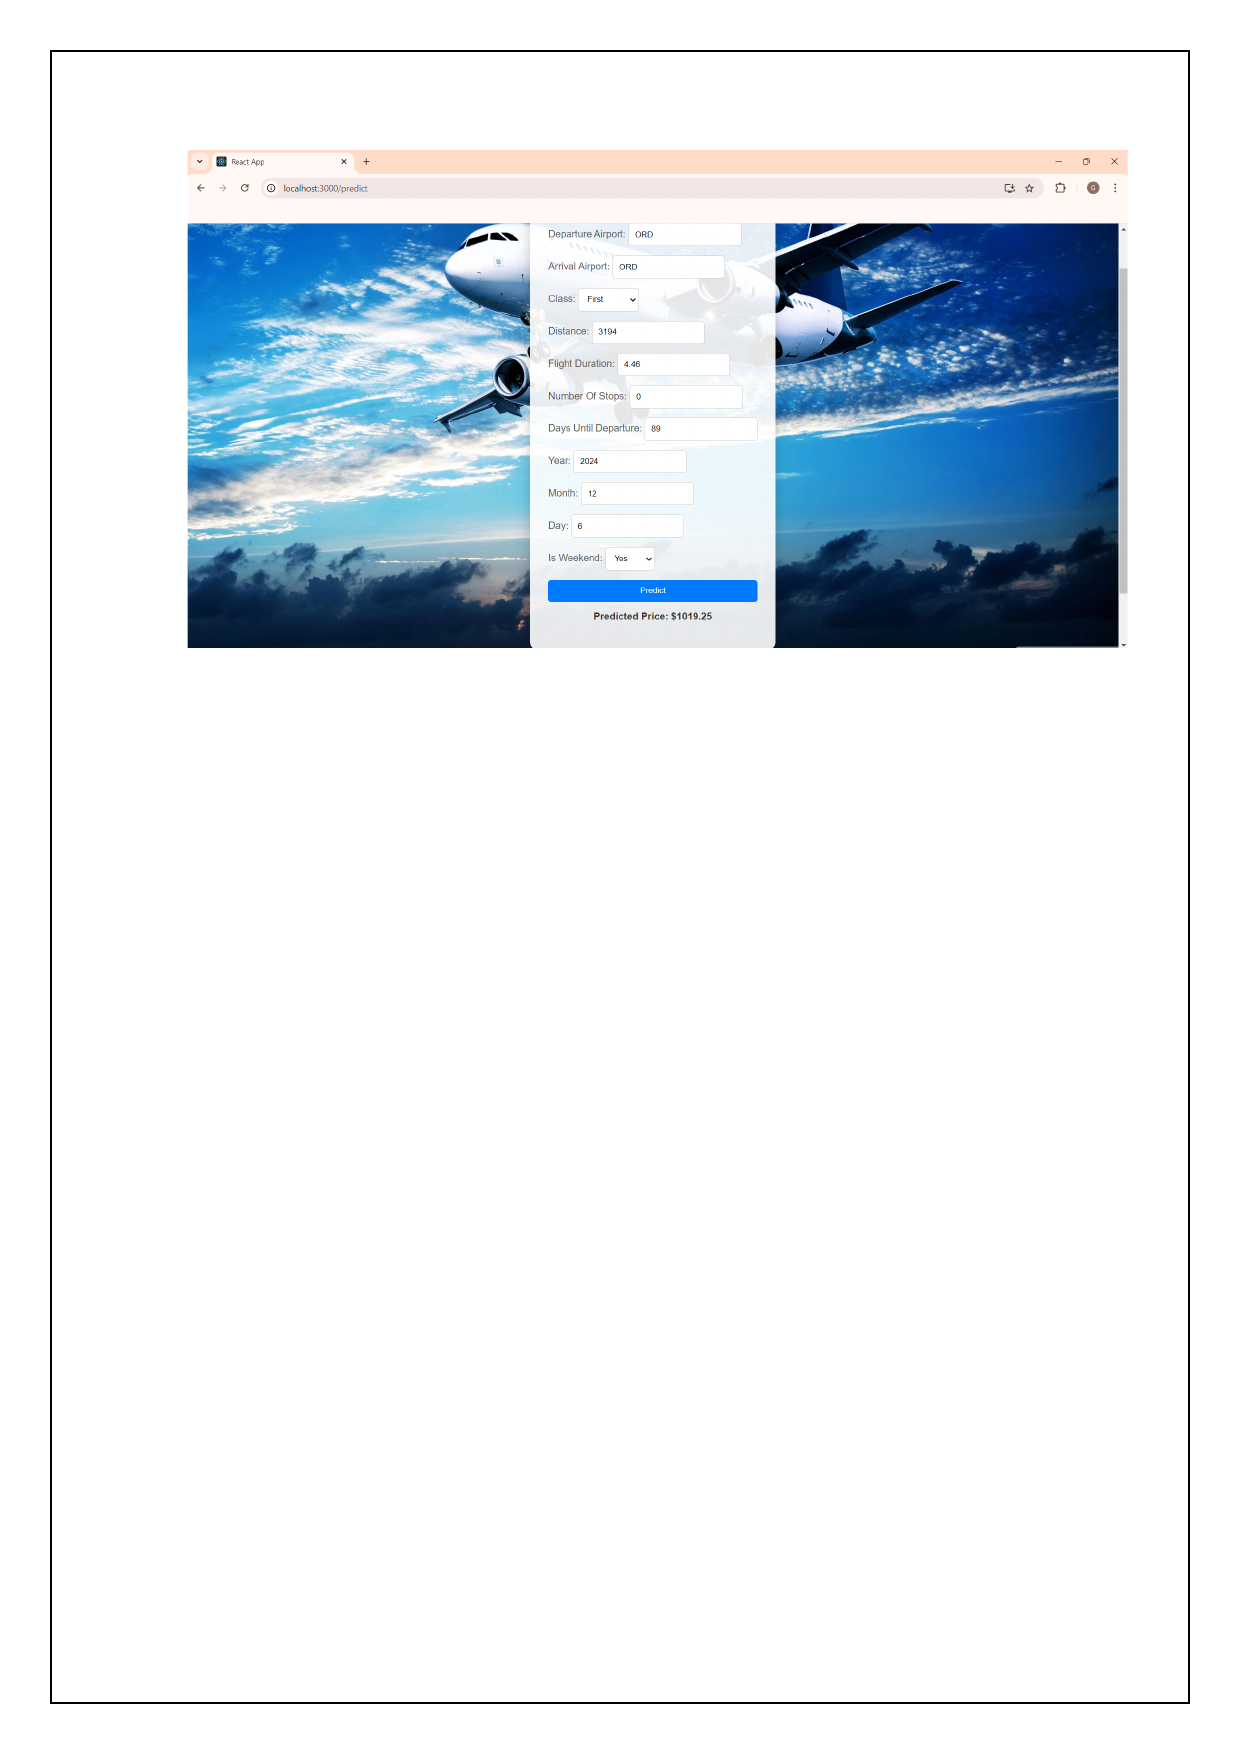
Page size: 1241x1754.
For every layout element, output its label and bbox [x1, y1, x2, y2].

picture [187, 150, 1128, 648]
